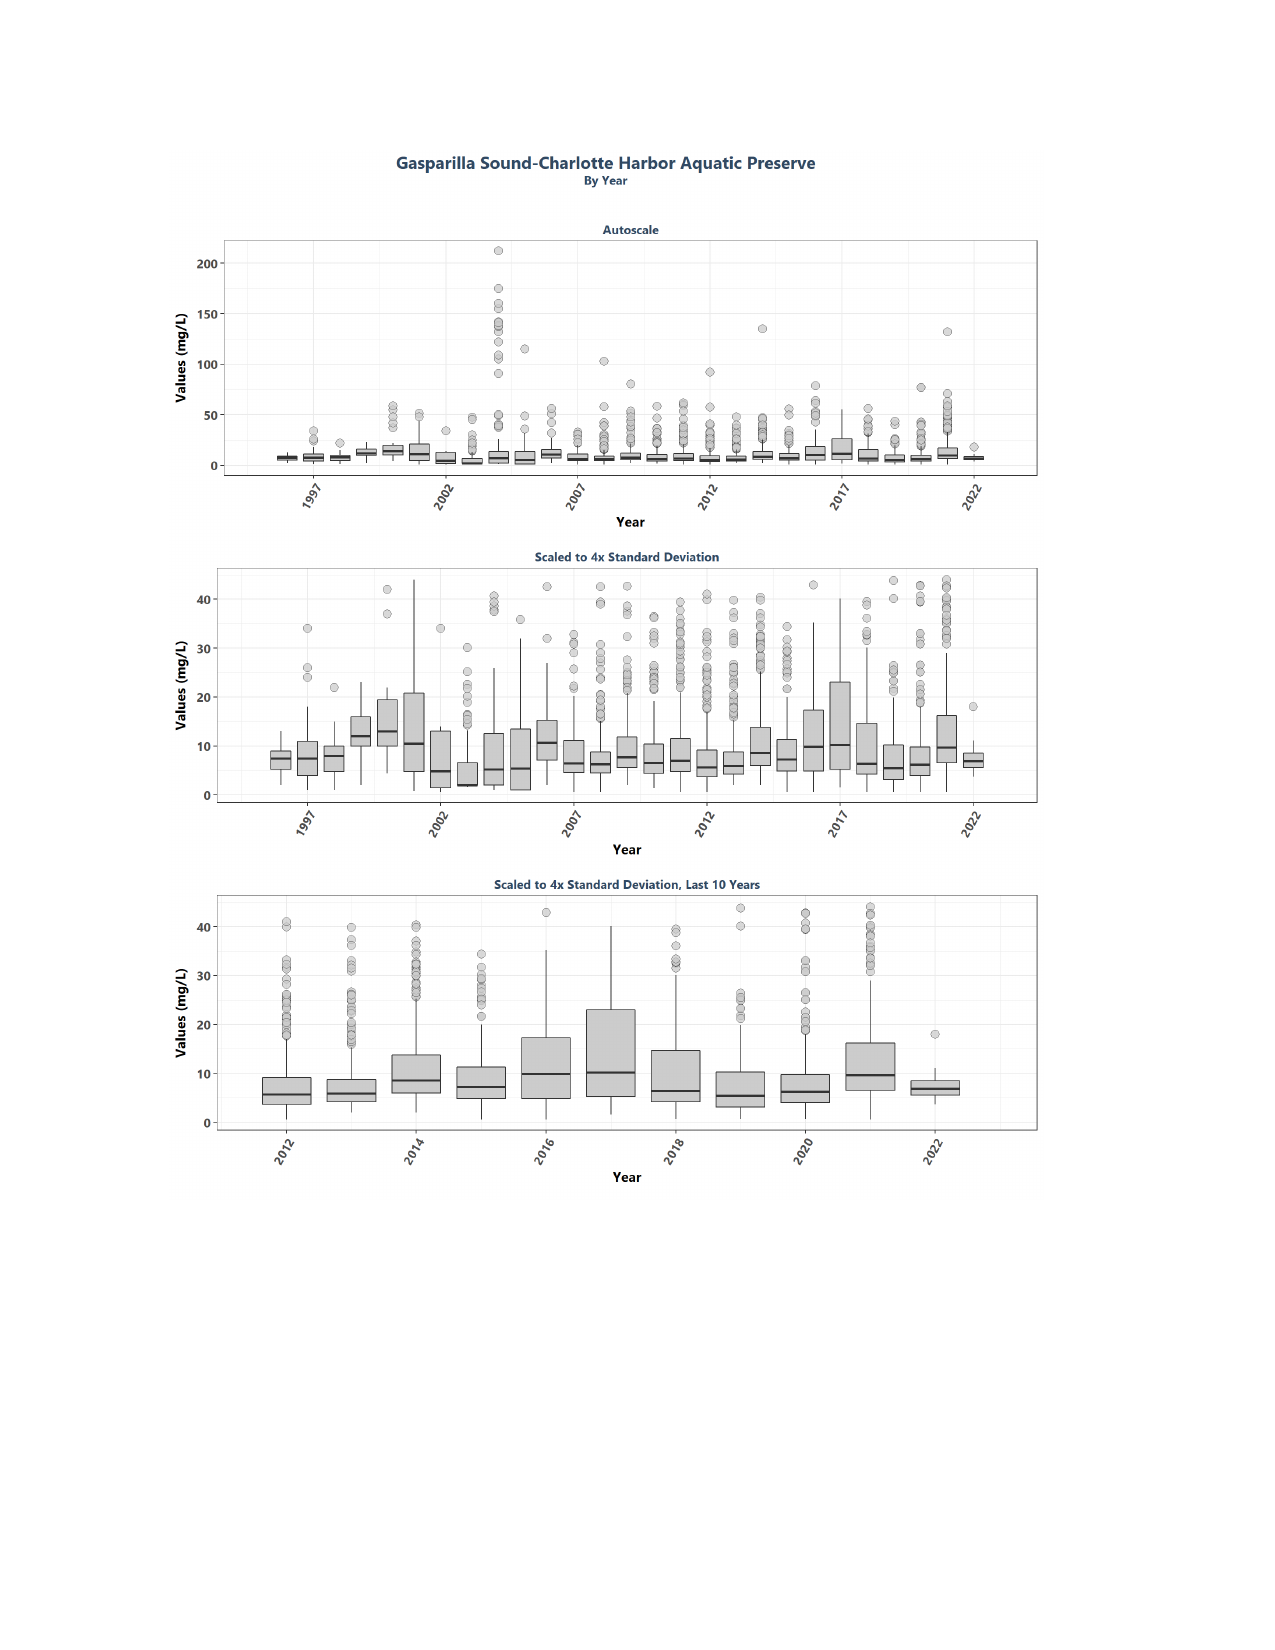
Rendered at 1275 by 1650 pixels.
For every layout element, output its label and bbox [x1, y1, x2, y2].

picture [168, 150, 1044, 1200]
